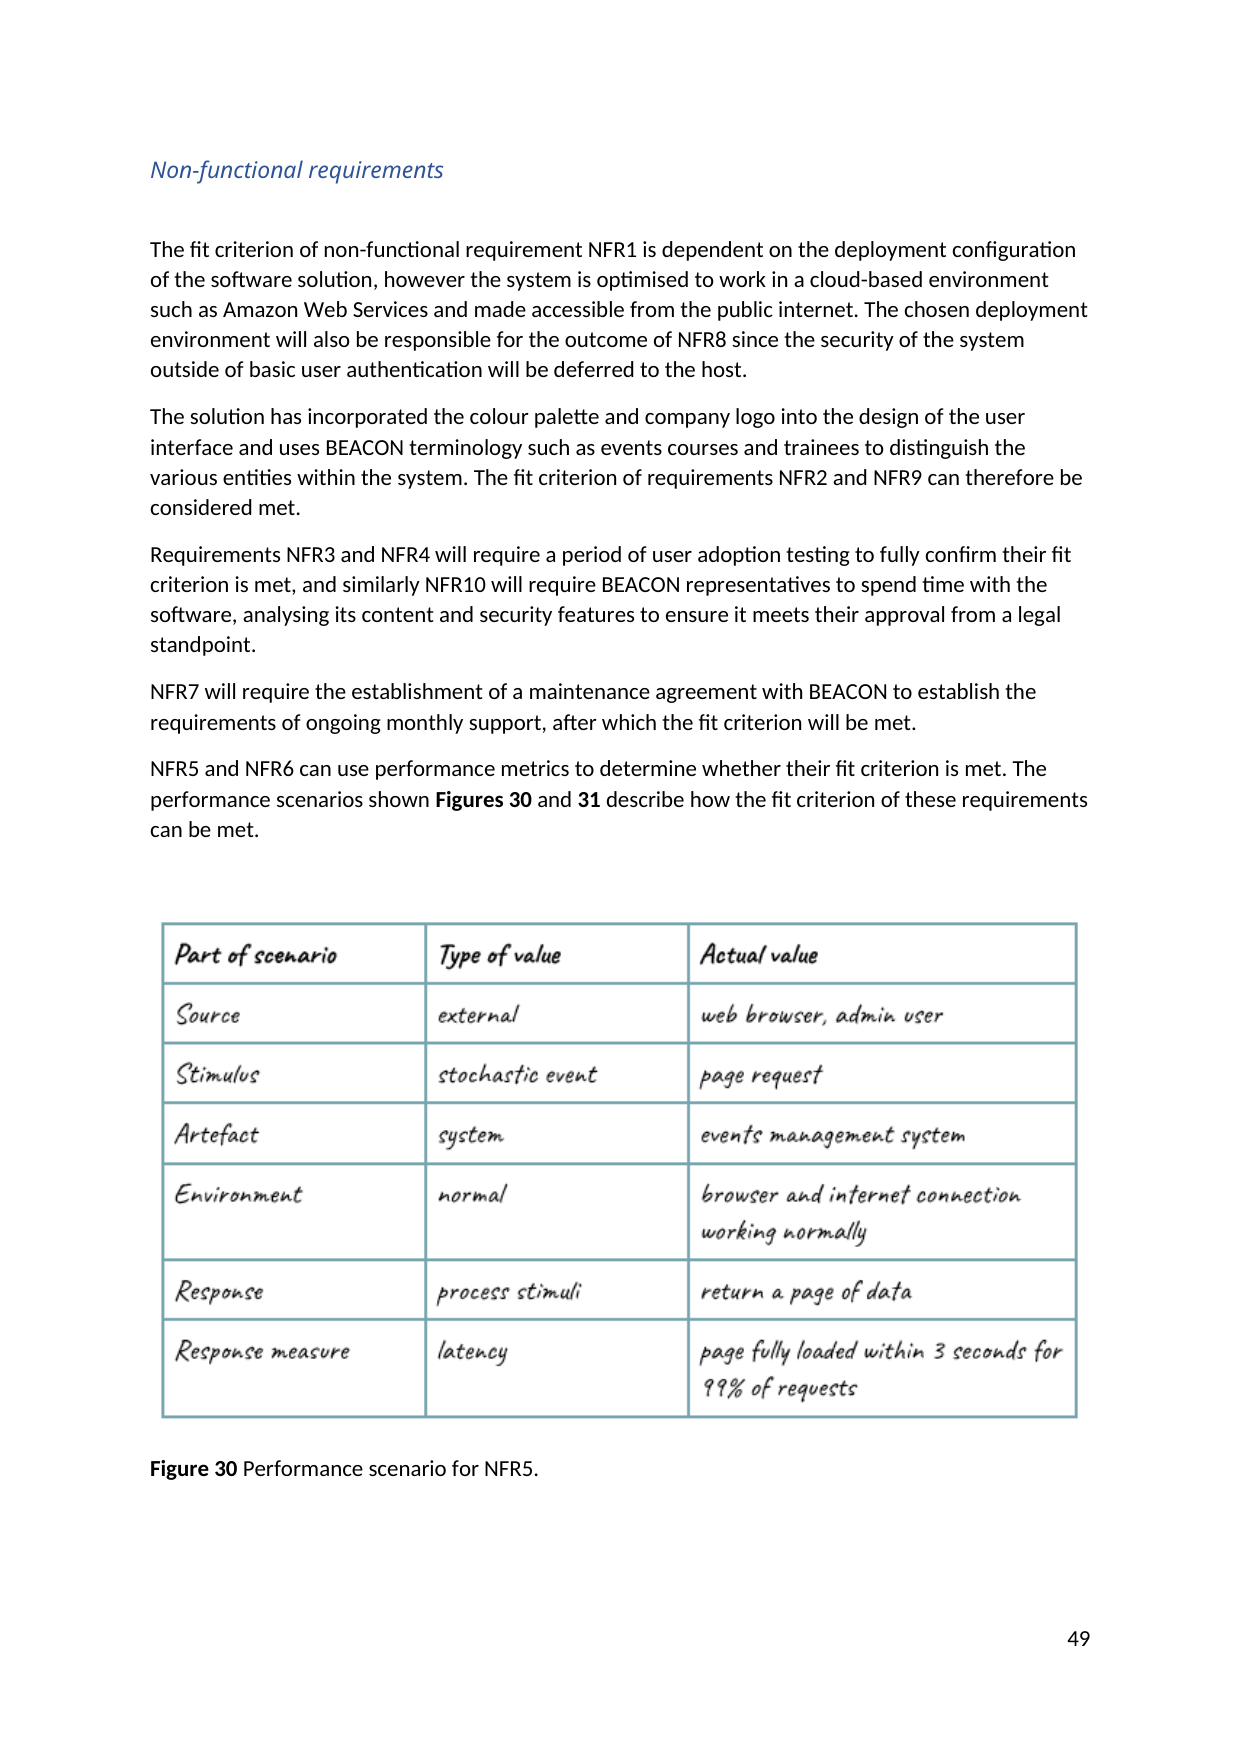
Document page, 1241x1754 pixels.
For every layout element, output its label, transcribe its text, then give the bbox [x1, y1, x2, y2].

text The fit criterion of non-functional requirement NFR1 is dependent on the deployment configuration of the software solution, however the system is optimised to work in a cloud-based environment such as Amazon Web Services and made accessible from the public internet. The chosen deployment environment will also be responsible for the outcome of NFR8 since the security of the system outside of basic user authentication will be deferred to the host. [150, 235, 1090, 384]
picture [150, 908, 1091, 1436]
text The solution has incorporated the colour palette and company logo into the design of the user interface and uses BEACON terminology such as events courses and trainees to distinguish the various entities within the system. The fit criterion of requirements NFR2 and NFR9 can therefore be considered met. [150, 402, 1090, 521]
text NFR5 and NFR6 can use performance metrics to determine whether their fit criterion is met. The performance scenarios shown Figures 30 and 31 describe how the fit criterion of these requirements can be met. [150, 754, 1090, 843]
subtitle Non-functional requirements [150, 154, 1090, 185]
text NFR7 will require the establishment of a maintenance agreement with BEACON to establish the requirements of ongoing monthly support, after which the fit criterion will be met. [150, 677, 1090, 736]
text Requirements NFR3 and NFR4 will require a period of user adoption testing to fully confirm their fit criterion is met, and similarly NFR10 will require BEACON representatives to spend time with the software, analysing its content and security features to ensure it meets their approval from a legal standpoint. [150, 540, 1090, 659]
text Figure 30 Performance scenario for NFR5. [150, 1454, 1090, 1482]
